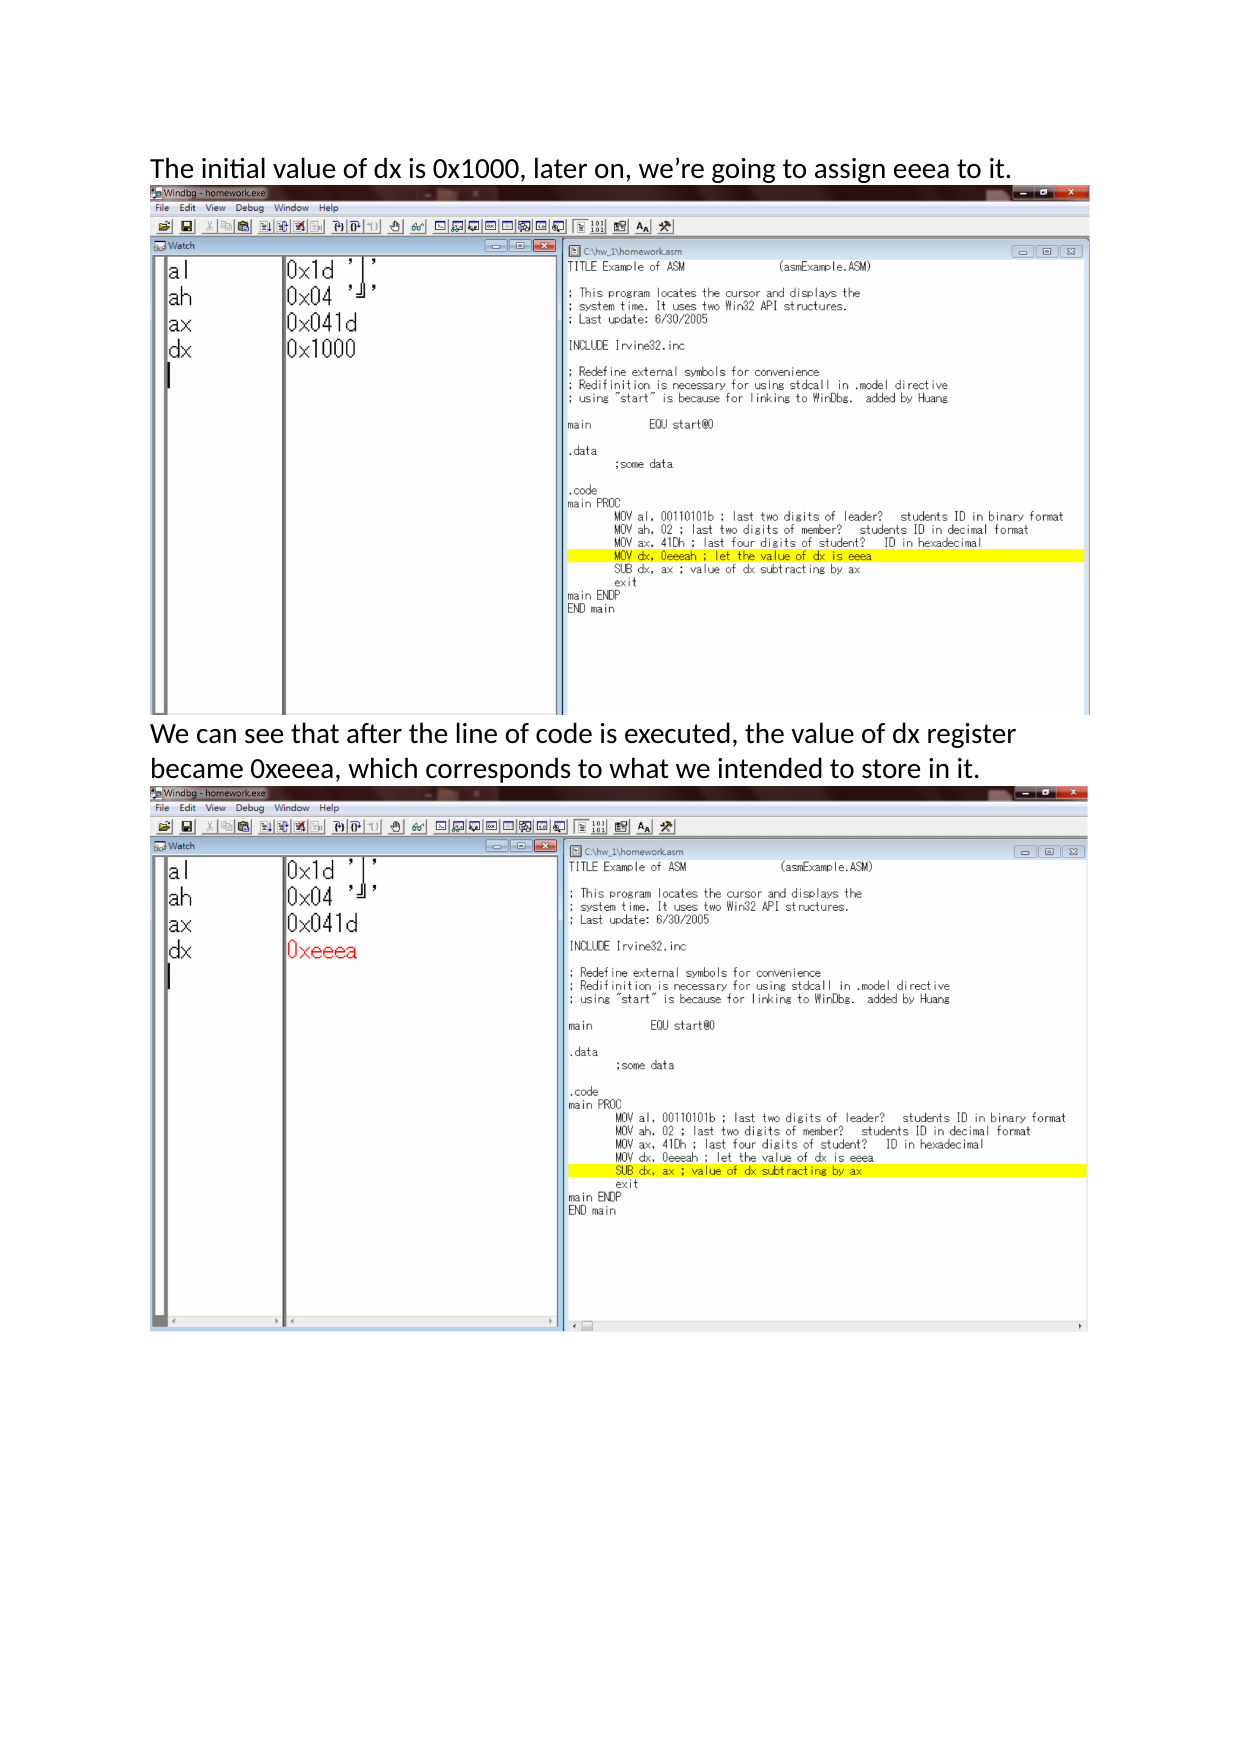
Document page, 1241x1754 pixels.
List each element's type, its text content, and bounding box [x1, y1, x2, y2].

picture [150, 786, 1088, 1332]
picture [150, 185, 1090, 715]
text We can see that after the line of code is executed, the value of dx register became 0xeeea, which corresponds to what we intended to store in it. [150, 715, 1090, 786]
text The initial value of dx is 0x1000, later on, we’re going to assign eeea to it. [150, 150, 1090, 185]
